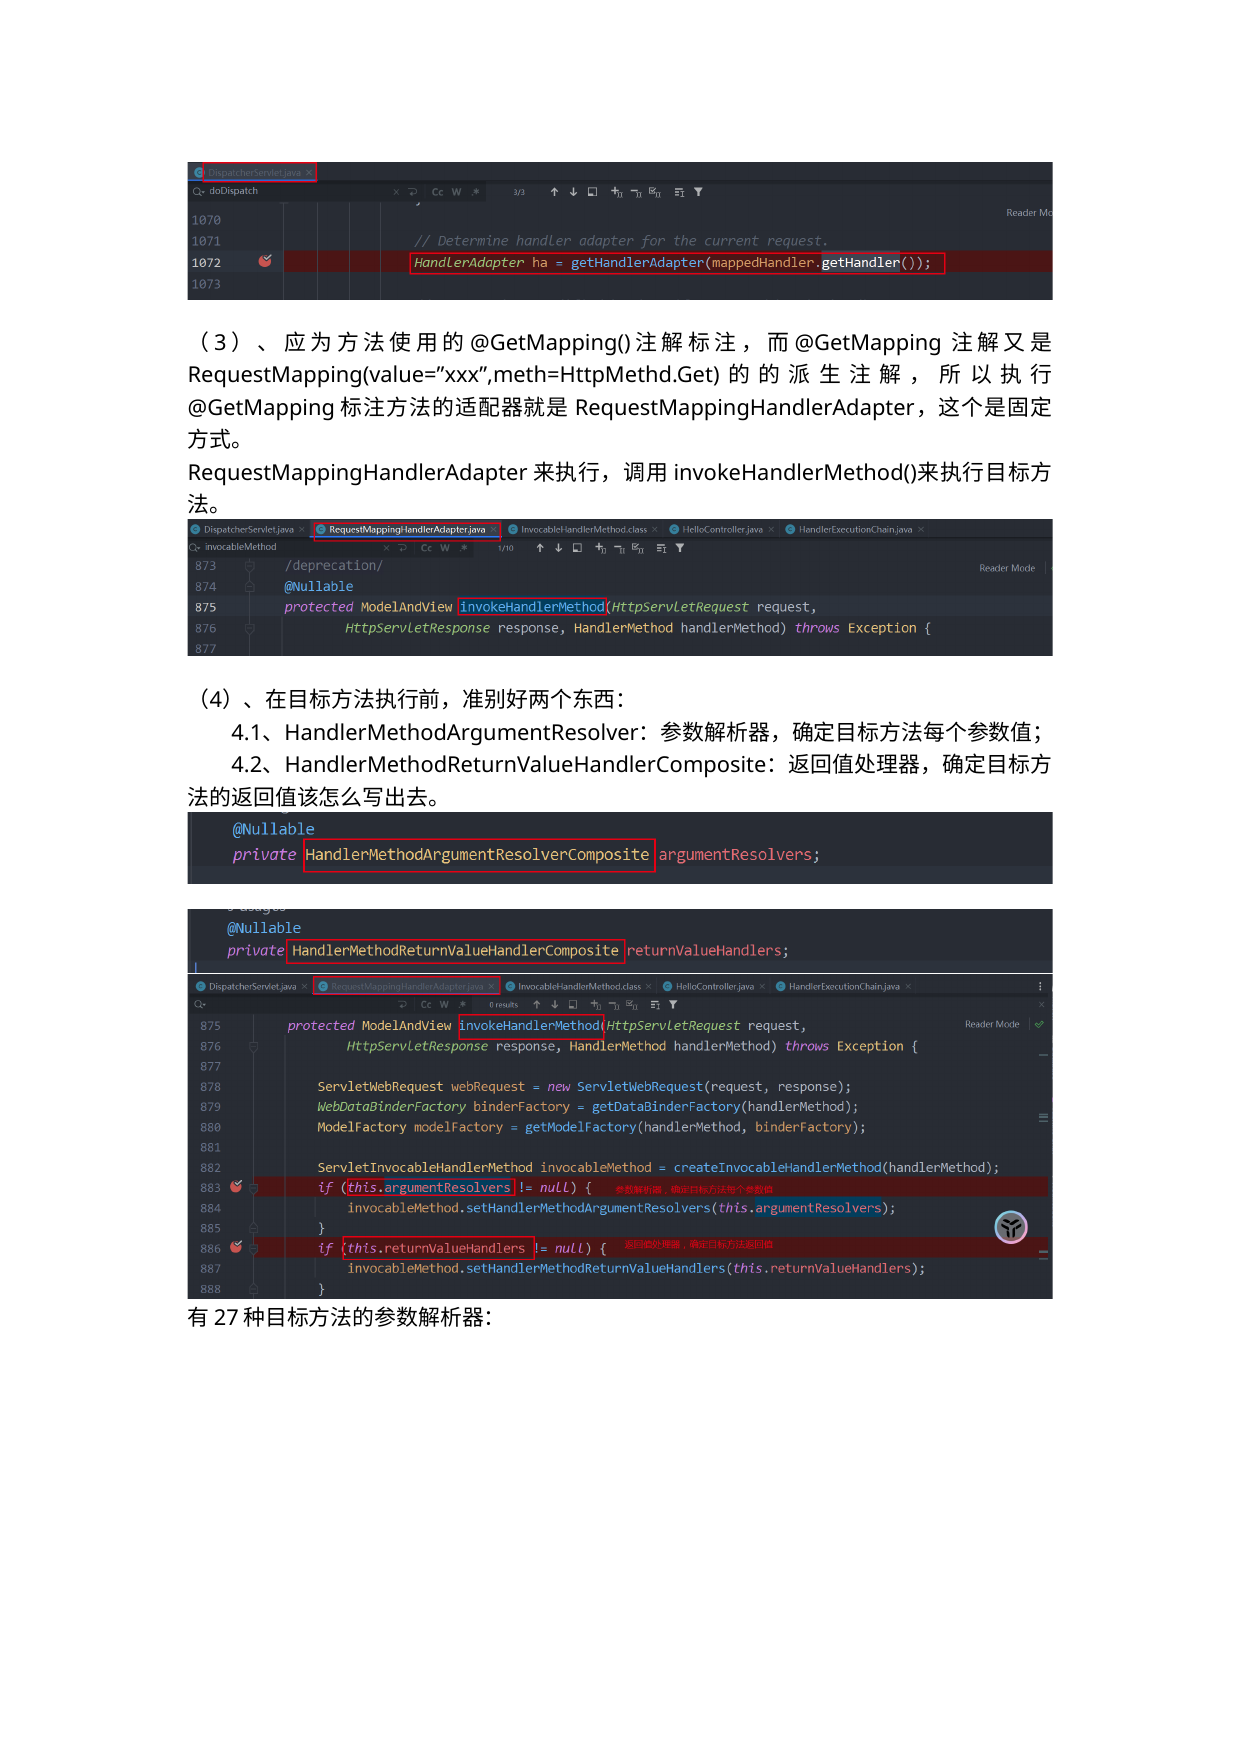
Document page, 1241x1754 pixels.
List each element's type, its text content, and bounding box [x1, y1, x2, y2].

picture [187, 974, 1053, 1299]
picture [187, 519, 1053, 656]
picture [187, 162, 1053, 300]
text 4.1、HandlerMethodArgumentResolver：参数解析器，确定目标方法每个参数值； [187, 714, 1053, 747]
text 4.2、HandlerMethodReturnValueHandlerComposite：返回值处理器，确定目标方法的返回值该怎么写出去。 [187, 747, 1053, 812]
text RequestMappingHandlerAdapter来执行，调用invokeHandlerMethod()来执行目标方法。 [187, 454, 1053, 519]
text 有27种目标方法的参数解析器： [187, 1299, 1053, 1332]
picture [187, 812, 1053, 884]
text （3）、应为方法使用的@GetMapping()注解标注，而@GetMapping注解又是RequestMapping(value=”xxx”,meth=HttpMethd.Get)的的派生注解，所以执行 @GetMapping标注方法的适配器就是RequestMappingHandlerAdapter，这个是固定方式。 [187, 324, 1053, 454]
text （4）、在目标方法执行前，准别好两个东西： [187, 682, 1053, 714]
picture [187, 909, 1053, 973]
